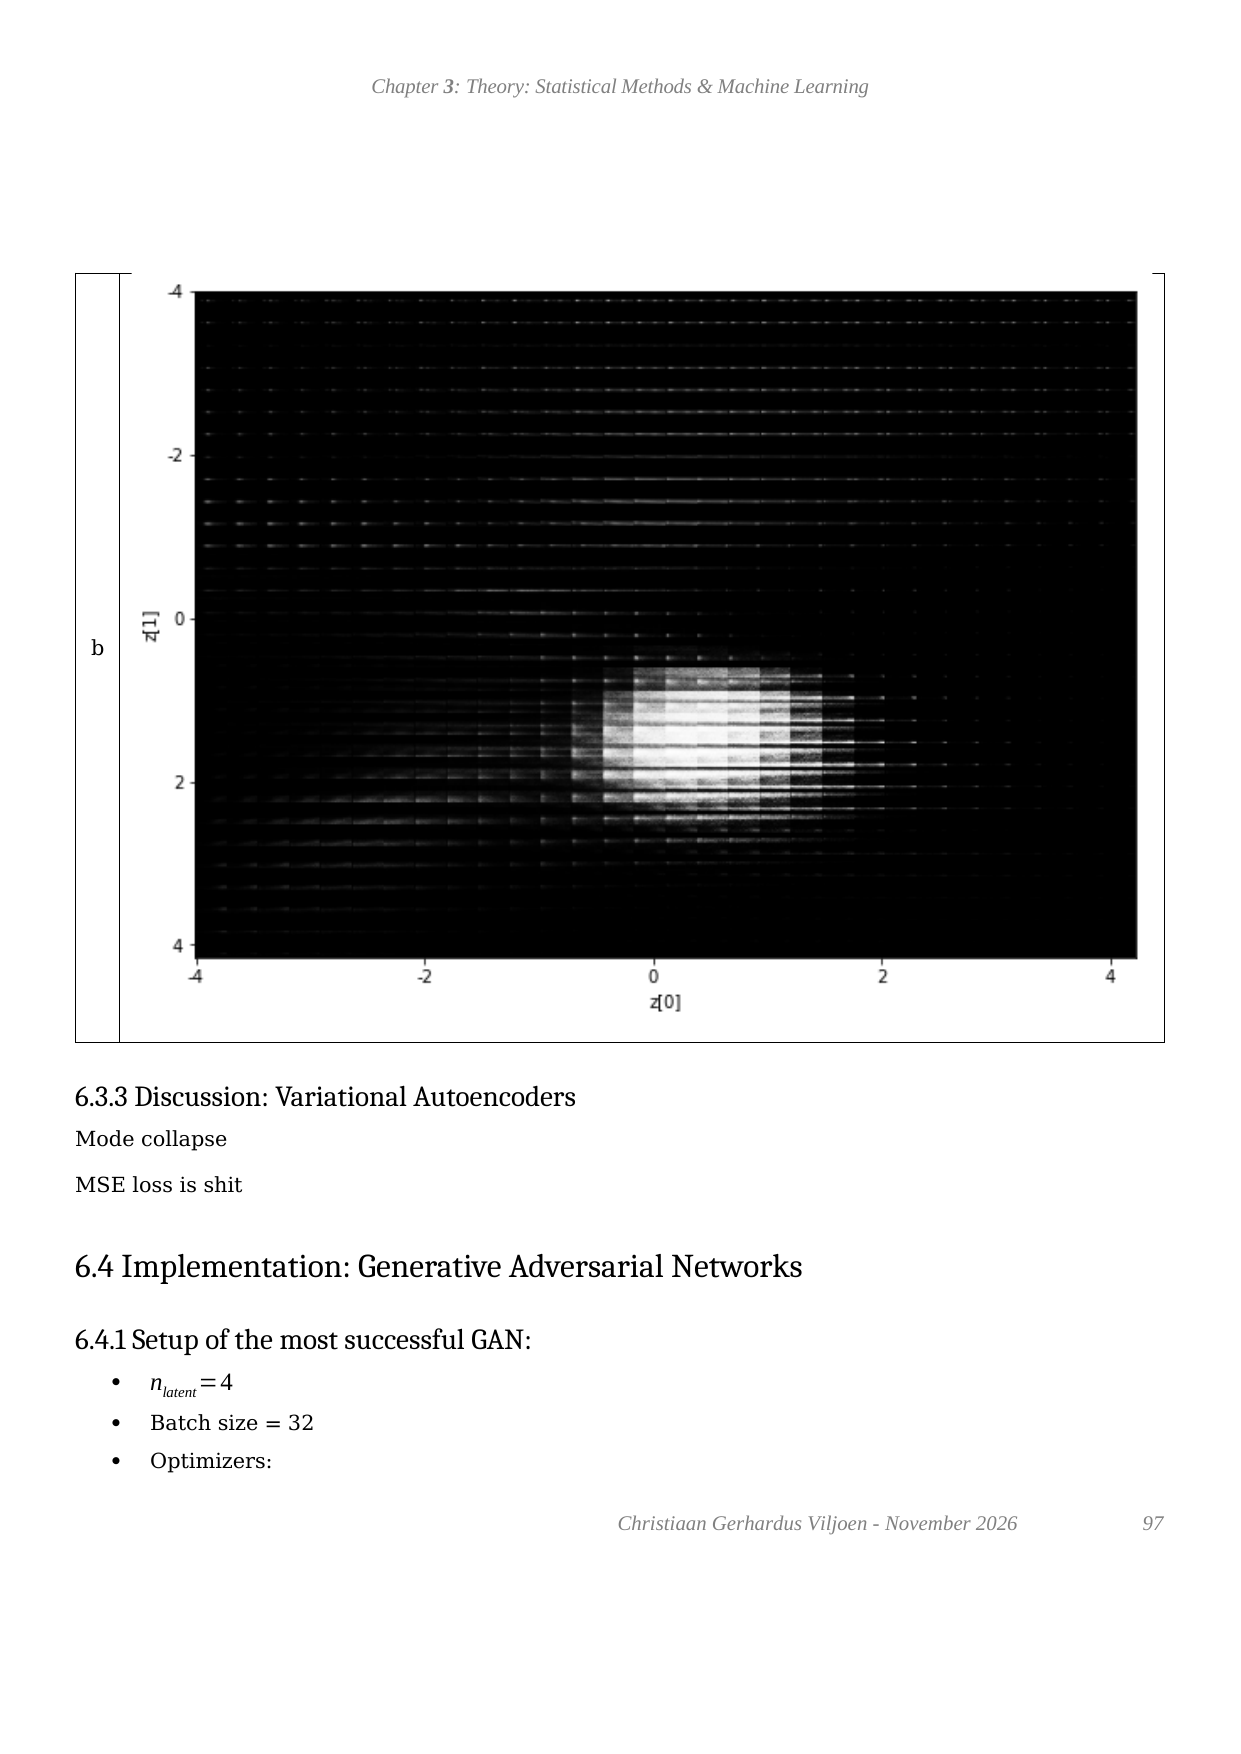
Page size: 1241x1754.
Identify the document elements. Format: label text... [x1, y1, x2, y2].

subtitle Implementation: Generative Adversarial Networks [75, 1247, 1165, 1285]
list Batch size = 32 [112, 1410, 1165, 1435]
picture [131, 273, 1153, 1022]
subtitle Discussion: Variational Autoencoders [75, 1080, 1165, 1114]
table_cell b [76, 274, 119, 1042]
text MSE loss is shit [75, 1172, 1165, 1197]
list Optimizers: [112, 1447, 1165, 1472]
table_cell [120, 274, 1164, 1042]
subtitle Setup of the most successful GAN: [75, 1323, 1165, 1356]
text Mode collapse [75, 1126, 1165, 1151]
